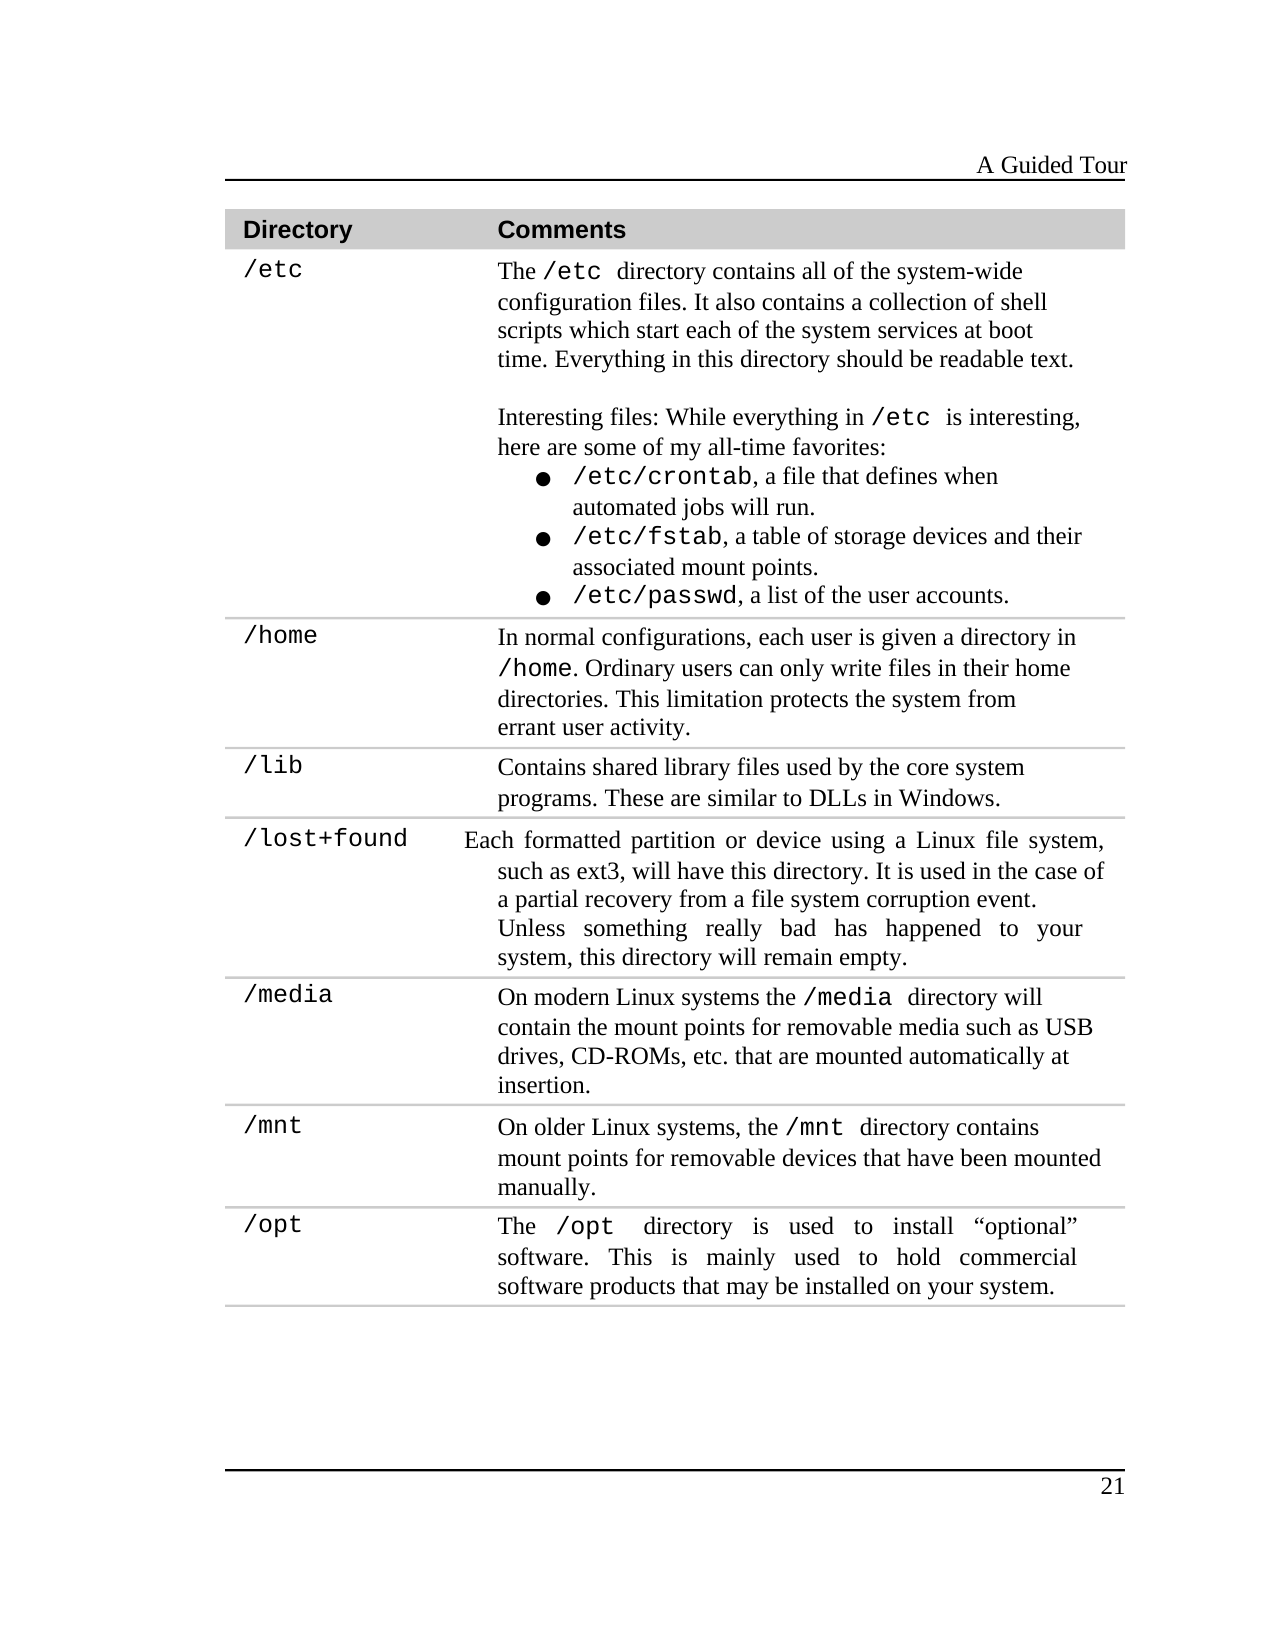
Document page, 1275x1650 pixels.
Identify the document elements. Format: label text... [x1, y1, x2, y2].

list /etc/passwd, a list of the user accounts. [535, 580, 1169, 611]
text /lost+found Each formatted partition or device using a Linux file system, such as ext3, will have this directory. It is used in the case of a partial recovery from a file system corruption event. [243, 825, 1105, 913]
text /mnt On older Linux systems, the /mnt directory contains mount points for removable devices that have been mounted manually. [243, 1112, 1102, 1201]
text /etc The /etc directory contains all of the system-wide configuration files. It also contains a collection of shell scripts which start each of the system services at boot time. Everything in this directory should be readable text. [243, 256, 1089, 373]
text /home In normal configurations, each user is given a directory in [243, 614, 1169, 653]
list /etc/crontab, a file that defines when automated jobs will run. [535, 461, 998, 521]
text Unless something really bad has happened to your system, this directory will remain empty. [497, 913, 1082, 971]
text /media On modern Linux systems the /media directory will contain the mount points for removable media such as USB drives, CD-ROMs, etc. that are mounted automatically at insertion. [243, 979, 1094, 1099]
text Interesting files: While everything in /etc is interesting, here are some of my all-time favorites: [497, 402, 1112, 461]
text /opt The /opt directory is used to install “optional” software. This is mainly used to hold commercial software products that may be installed on your system. [243, 1209, 1078, 1299]
text /home. Ordinary users can only write files in their home directories. This limitation protects the system from errant user activity. [497, 653, 1080, 741]
text /lib Contains shared library files used by the core system programs. These are similar to DLLs in Windows. [243, 750, 1025, 811]
list /etc/fstab, a table of storage devices and their associated mount points. [535, 521, 1082, 580]
